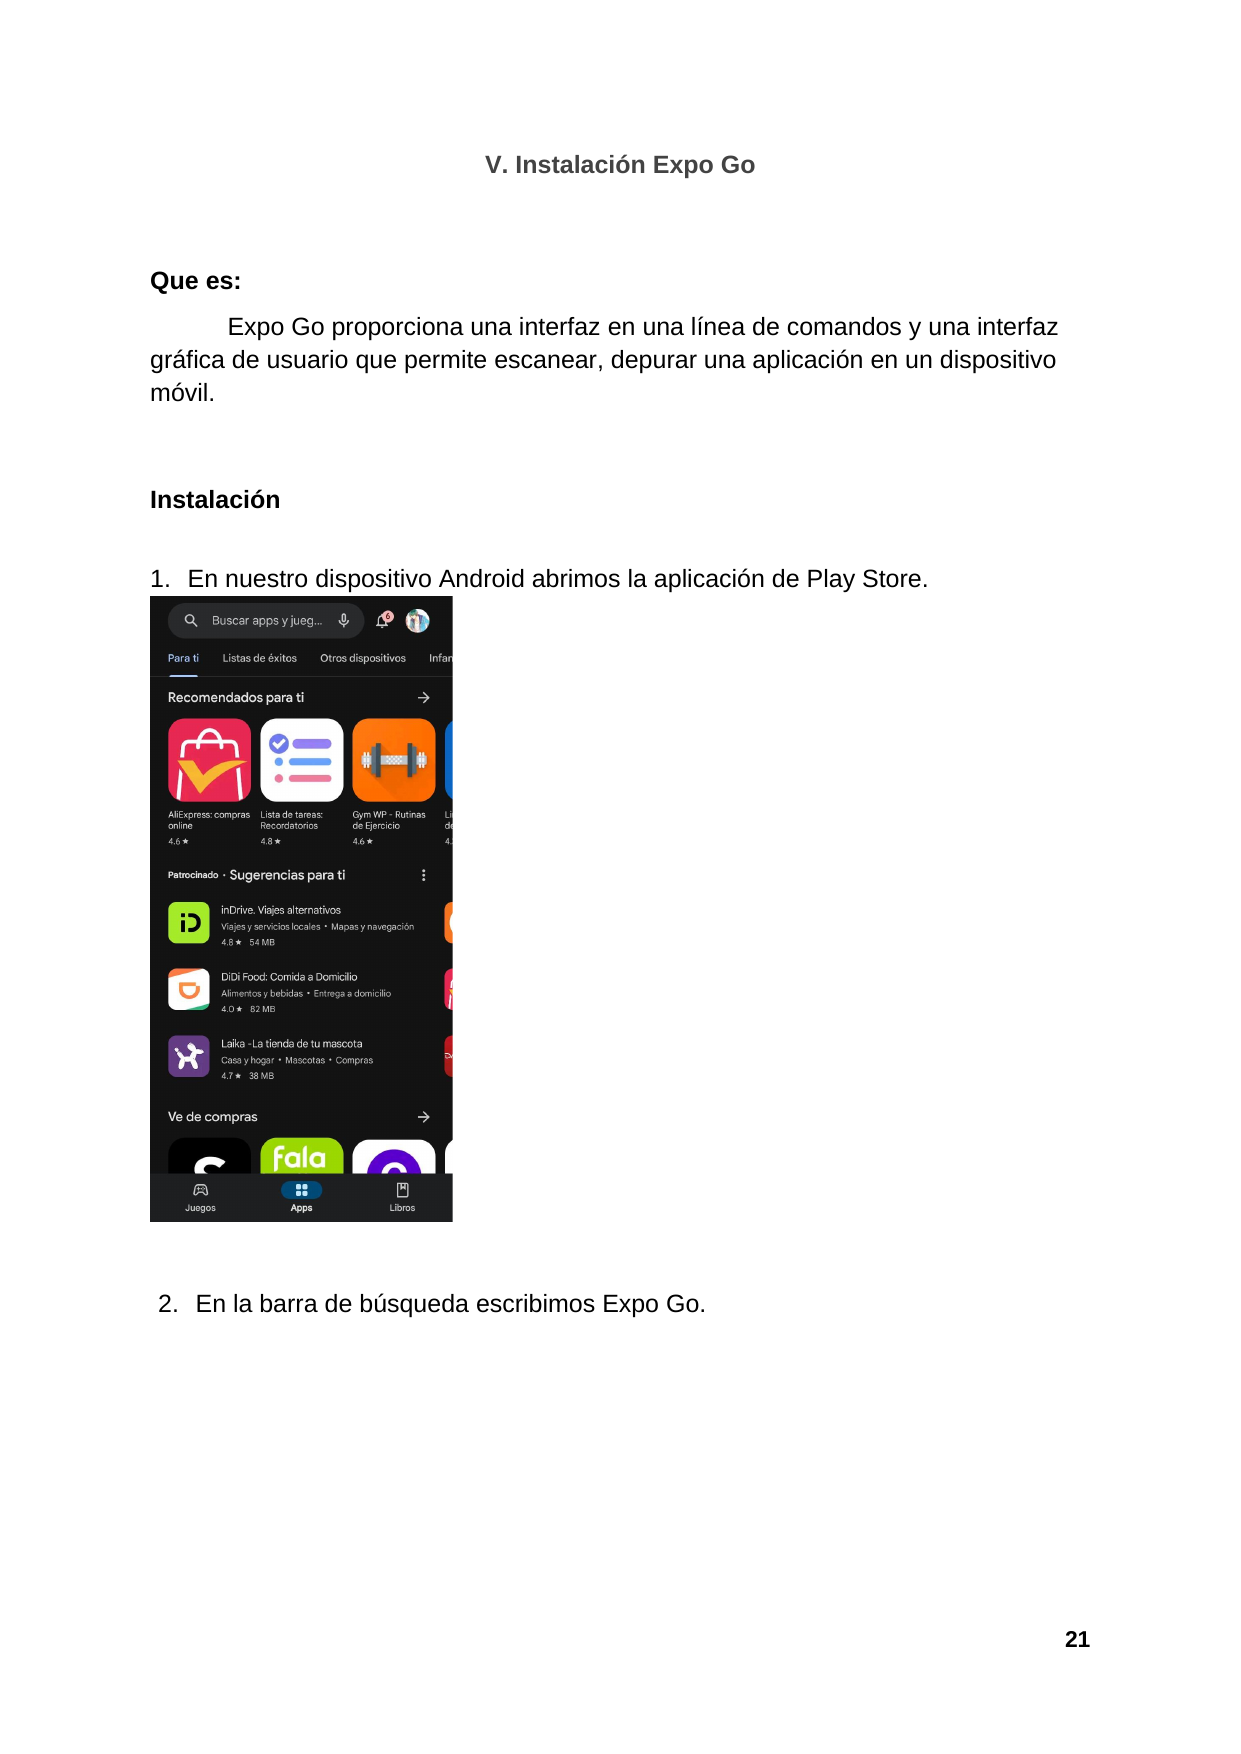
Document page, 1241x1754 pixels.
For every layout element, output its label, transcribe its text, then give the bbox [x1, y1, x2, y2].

subtitle Que es: [150, 266, 1090, 295]
list En nuestro dispositivo Android abrimos la aplicación de Play Store. [150, 564, 1090, 593]
picture [150, 596, 453, 1222]
subtitle Instalación [150, 485, 1090, 514]
text Expo Go proporciona una interfaz en una línea de comandos y una interfaz gráfica de usuario que permite escanear, depurar una aplicación en un dispositivo móvil. [150, 312, 1090, 406]
subtitle V. Instalación Expo Go [150, 150, 1090, 179]
list En la barra de búsqueda escribimos Expo Go. [158, 1289, 1090, 1318]
